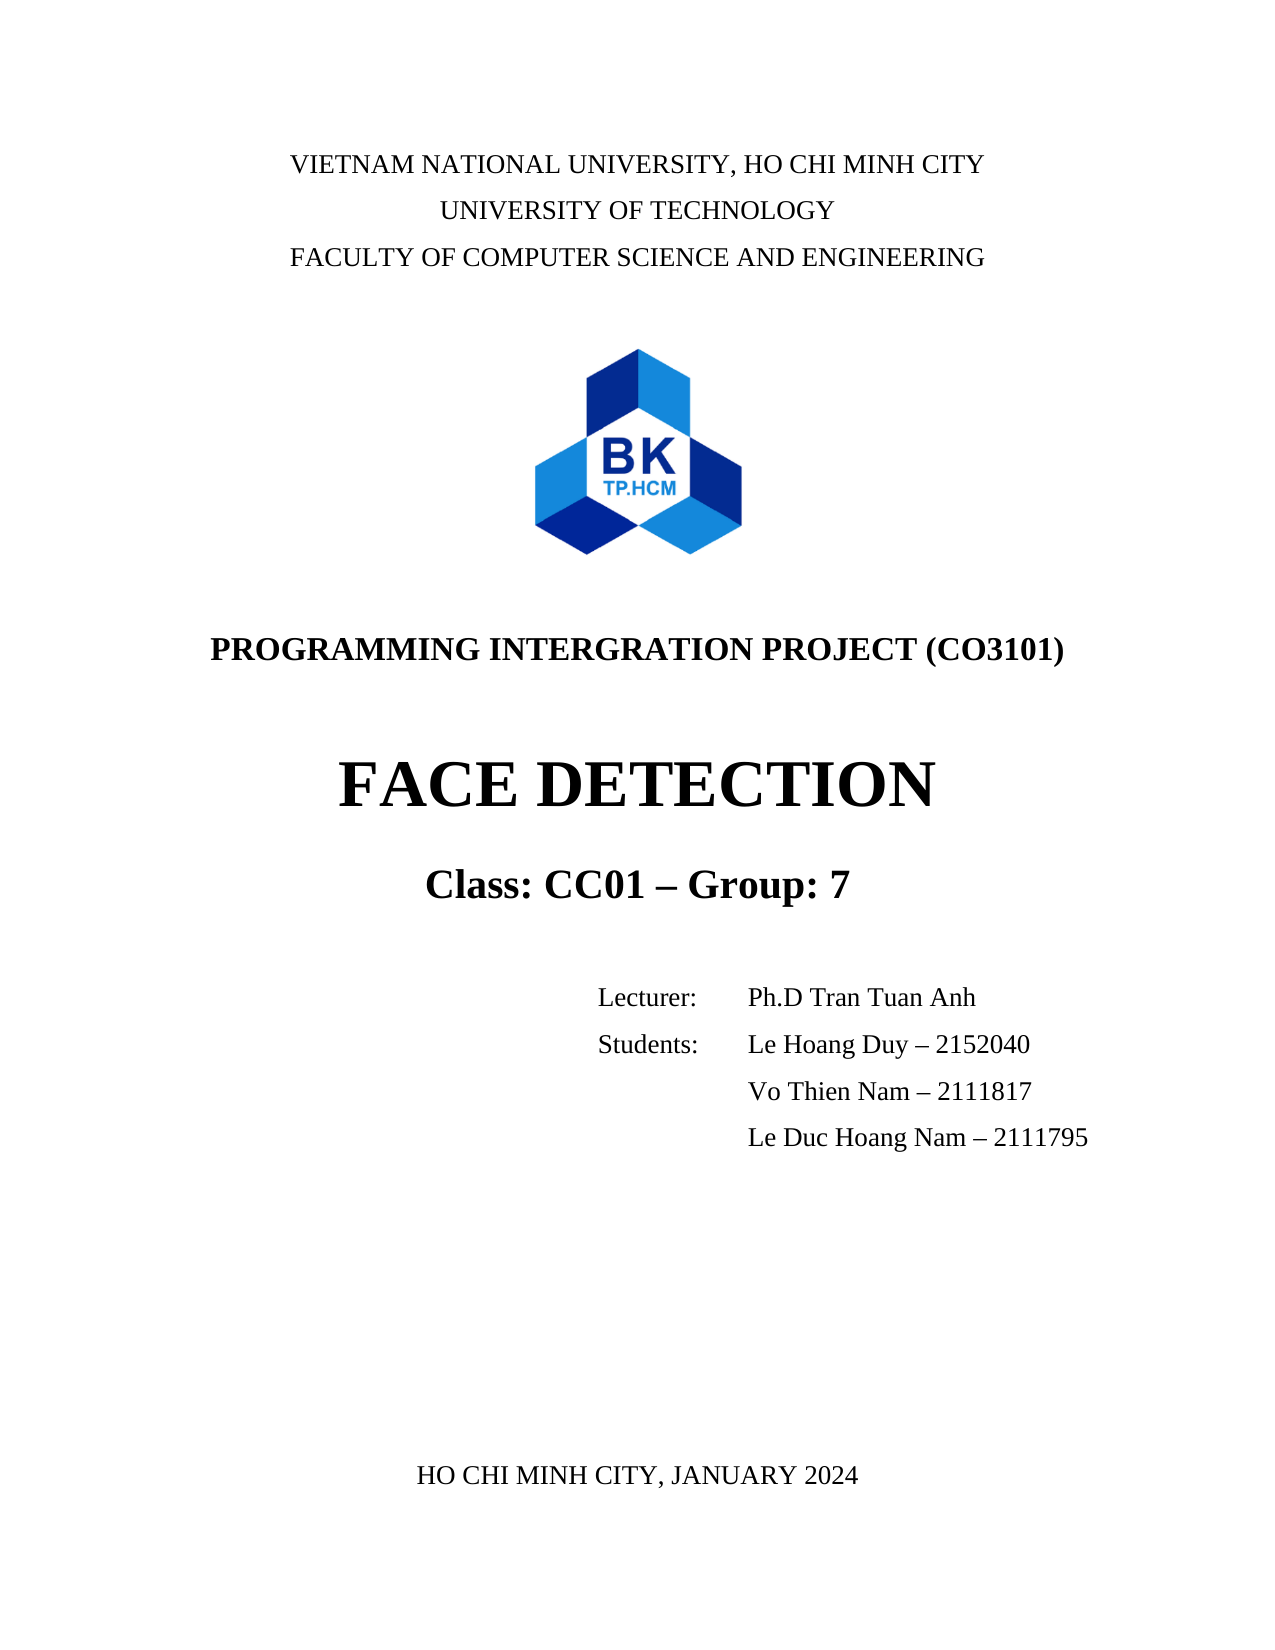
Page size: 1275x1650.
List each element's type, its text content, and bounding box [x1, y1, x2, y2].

picture [523, 338, 753, 566]
text Class: CC01 – Group: 7 [148, 859, 1127, 907]
text FACULTY OF COMPUTER SCIENCE AND ENGINEERING [148, 241, 1127, 272]
text Students: Le Hoang Duy – 2152040 [148, 1028, 1127, 1059]
text HO CHI MINH CITY, JANUARY 2024 [148, 1459, 1127, 1490]
text FACE DETECTION [148, 744, 1127, 821]
text VIETNAM NATIONAL UNIVERSITY, HO CHI MINH CITY [148, 148, 1127, 179]
text PROGRAMMING INTERGRATION PROJECT (CO3101) [148, 629, 1127, 667]
text Vo Thien Nam – 2111817 [148, 1074, 1127, 1106]
text UNIVERSITY OF TECHNOLOGY [148, 194, 1127, 226]
text Le Duc Hoang Nam – 2111795 [148, 1121, 1127, 1152]
text Lecturer: Ph.D Tran Tuan Anh [148, 981, 1127, 1012]
